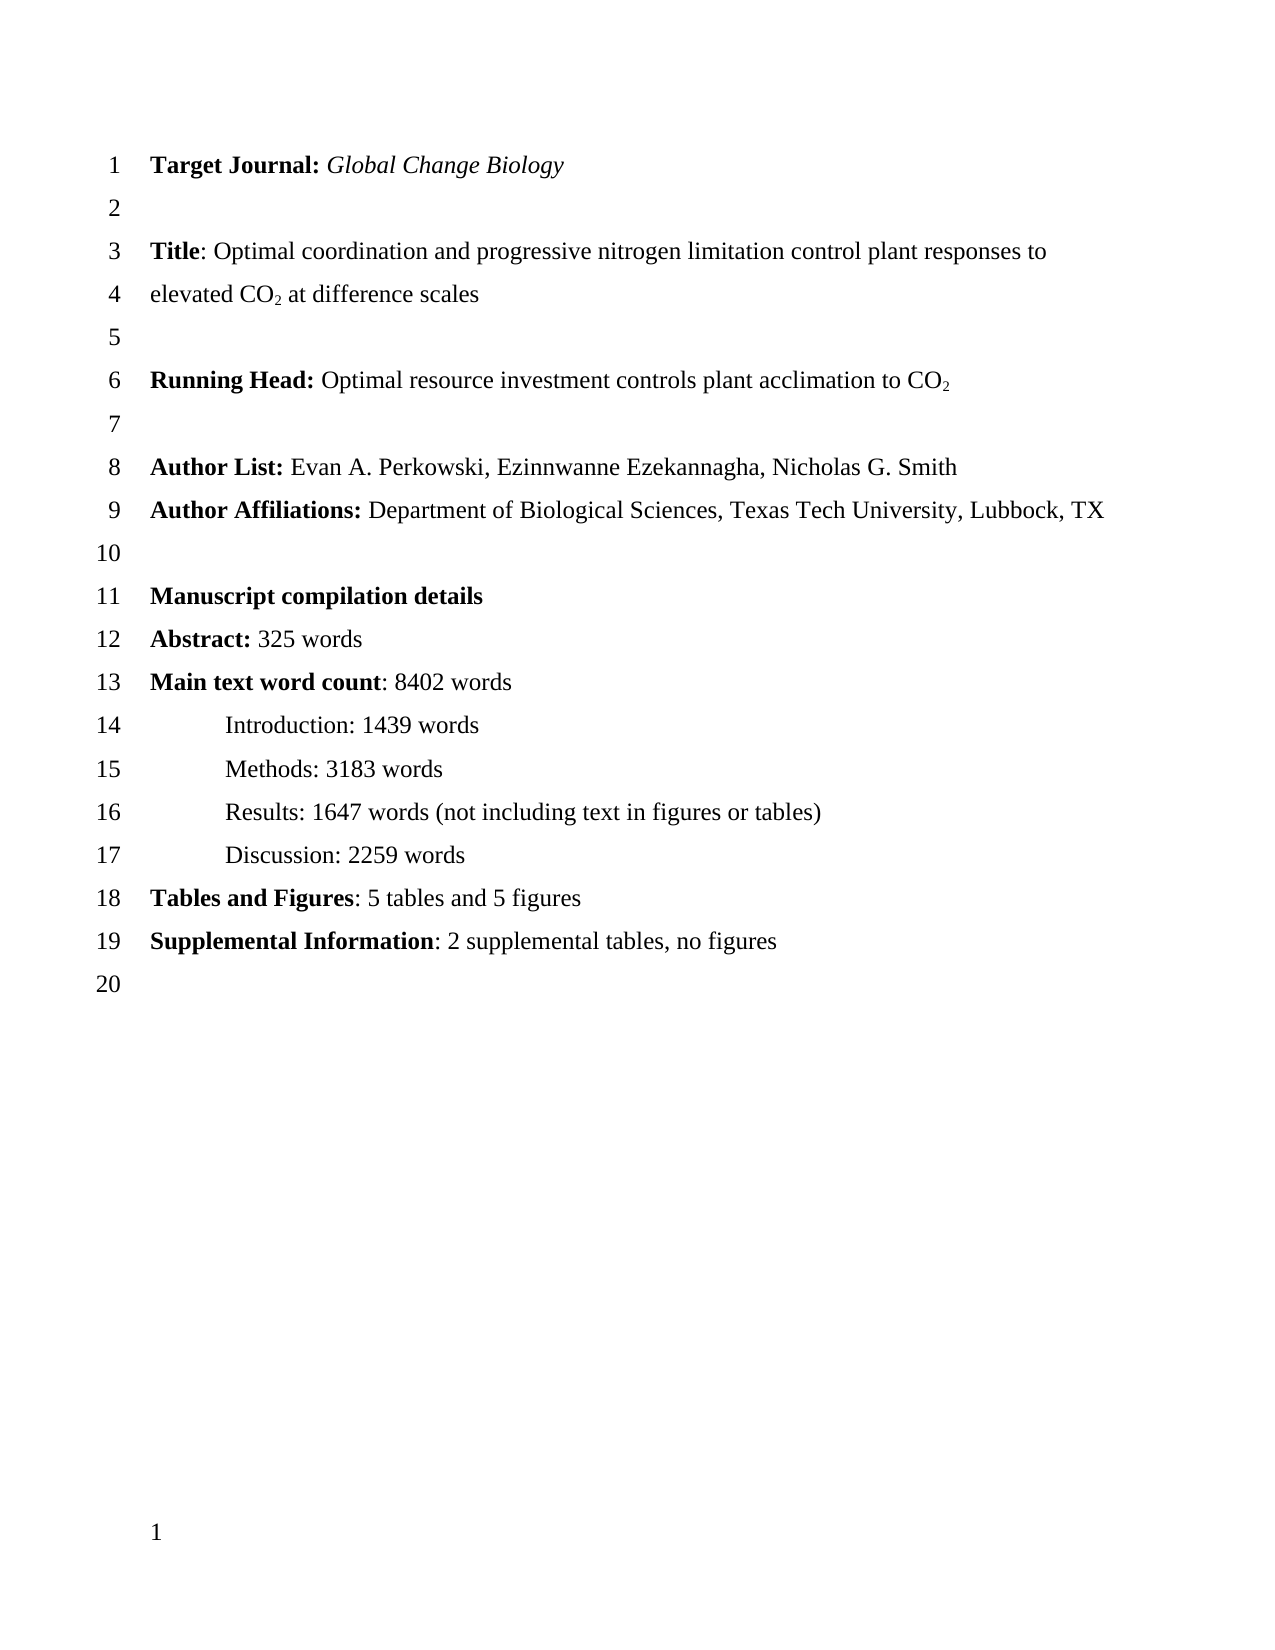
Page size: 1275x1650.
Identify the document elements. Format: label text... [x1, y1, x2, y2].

text Introduction: 1439 words [150, 711, 1125, 739]
text Results: 1647 words (not including text in figures or tables) [150, 797, 1125, 826]
text Tables and Figures: 5 tables and 5 figures [150, 883, 1125, 912]
text Target Journal: Global Change Biology [150, 150, 1125, 179]
text Author List: Evan A. Perkowski, Ezinnwanne Ezekannagha, Nicholas G. Smith [150, 452, 1125, 481]
text Methods: 3183 words [150, 754, 1125, 782]
text Author Affiliations: Department of Biological Sciences, Texas Tech University, Lubbock, TX [150, 495, 1125, 524]
text Manuscript compilation details [150, 581, 1125, 610]
text Title: Optimal coordination and progressive nitrogen limitation control plant responses to elevated CO2 at difference scales [150, 236, 1125, 308]
text Supplemental Information: 2 supplemental tables, no figures [150, 926, 1125, 955]
text Main text word count: 8402 words [150, 667, 1125, 696]
text Discussion: 2259 words [150, 840, 1125, 869]
text Abstract: 325 words [150, 624, 1125, 653]
text Running Head: Optimal resource investment controls plant acclimation to CO2 [150, 366, 1125, 394]
